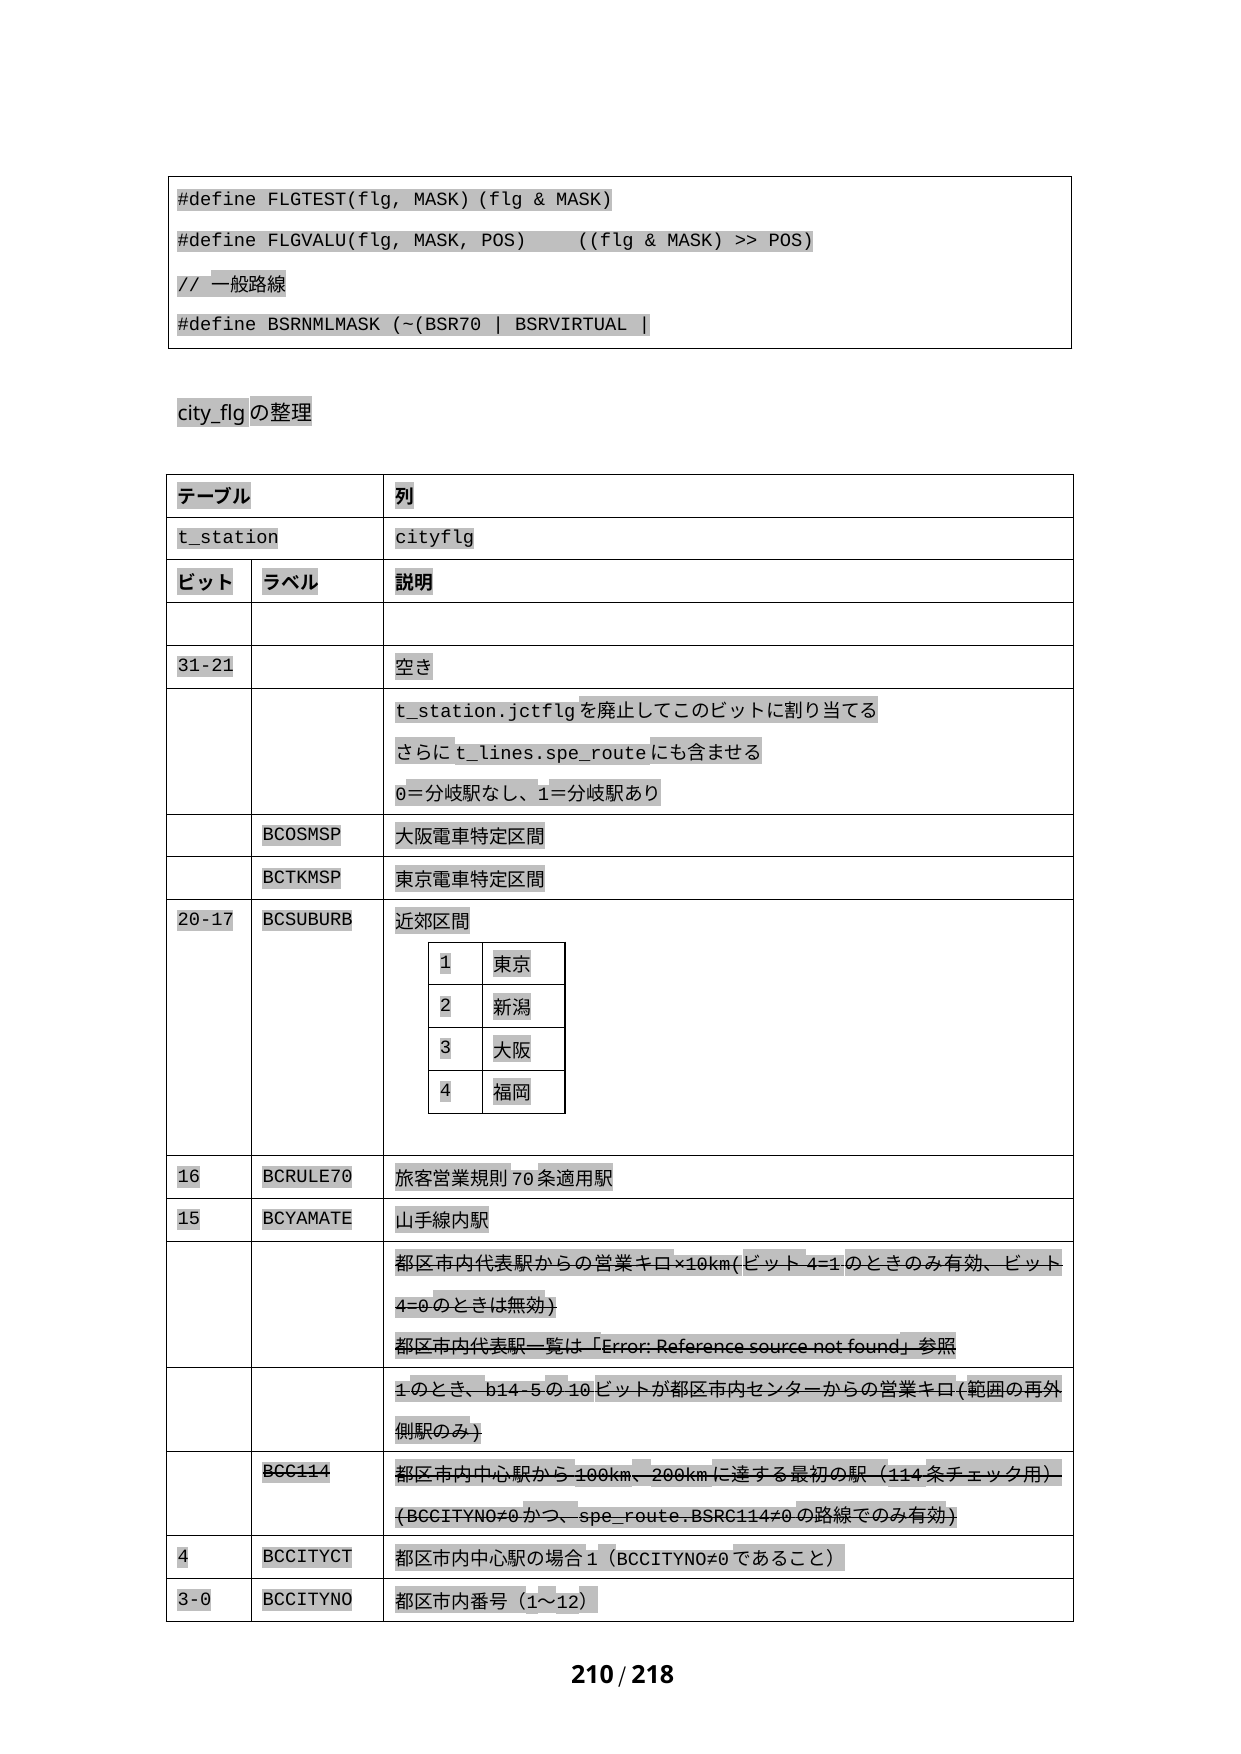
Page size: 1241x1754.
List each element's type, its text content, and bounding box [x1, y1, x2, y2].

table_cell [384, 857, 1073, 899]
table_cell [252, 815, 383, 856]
text // 一般路線 [177, 262, 1063, 301]
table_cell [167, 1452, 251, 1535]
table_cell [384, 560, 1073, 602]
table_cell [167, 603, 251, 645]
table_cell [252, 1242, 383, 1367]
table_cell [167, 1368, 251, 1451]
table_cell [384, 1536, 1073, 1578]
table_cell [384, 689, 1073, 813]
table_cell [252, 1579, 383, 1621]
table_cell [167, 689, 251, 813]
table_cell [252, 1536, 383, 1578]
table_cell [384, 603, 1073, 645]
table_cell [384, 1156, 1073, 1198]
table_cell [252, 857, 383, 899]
text city_flgの整理 [177, 391, 1063, 432]
text #define FLGTEST(flg, MASK) (flg & MASK) [169, 177, 1071, 221]
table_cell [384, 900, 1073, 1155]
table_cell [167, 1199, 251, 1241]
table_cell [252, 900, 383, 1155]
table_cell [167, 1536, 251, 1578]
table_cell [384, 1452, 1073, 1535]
text #define BSRNMLMASK (~(BSR70 | BSRVIRTUAL | [169, 301, 1071, 348]
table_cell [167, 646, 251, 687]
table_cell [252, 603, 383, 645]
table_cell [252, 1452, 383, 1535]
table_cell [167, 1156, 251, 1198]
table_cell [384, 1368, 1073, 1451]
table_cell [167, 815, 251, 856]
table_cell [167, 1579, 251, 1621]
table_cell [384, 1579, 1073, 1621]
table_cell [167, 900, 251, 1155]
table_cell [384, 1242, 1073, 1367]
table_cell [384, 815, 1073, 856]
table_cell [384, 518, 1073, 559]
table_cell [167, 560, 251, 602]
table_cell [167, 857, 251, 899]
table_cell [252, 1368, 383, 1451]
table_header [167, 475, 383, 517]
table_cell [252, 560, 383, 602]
text #define FLGVALU(flg, MASK, POS) ((flg & MASK) >> POS) [177, 221, 1063, 262]
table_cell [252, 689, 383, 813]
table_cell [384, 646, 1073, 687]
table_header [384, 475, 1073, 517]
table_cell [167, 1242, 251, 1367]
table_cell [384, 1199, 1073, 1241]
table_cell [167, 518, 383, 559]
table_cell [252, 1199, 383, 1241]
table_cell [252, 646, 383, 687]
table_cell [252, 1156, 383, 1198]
